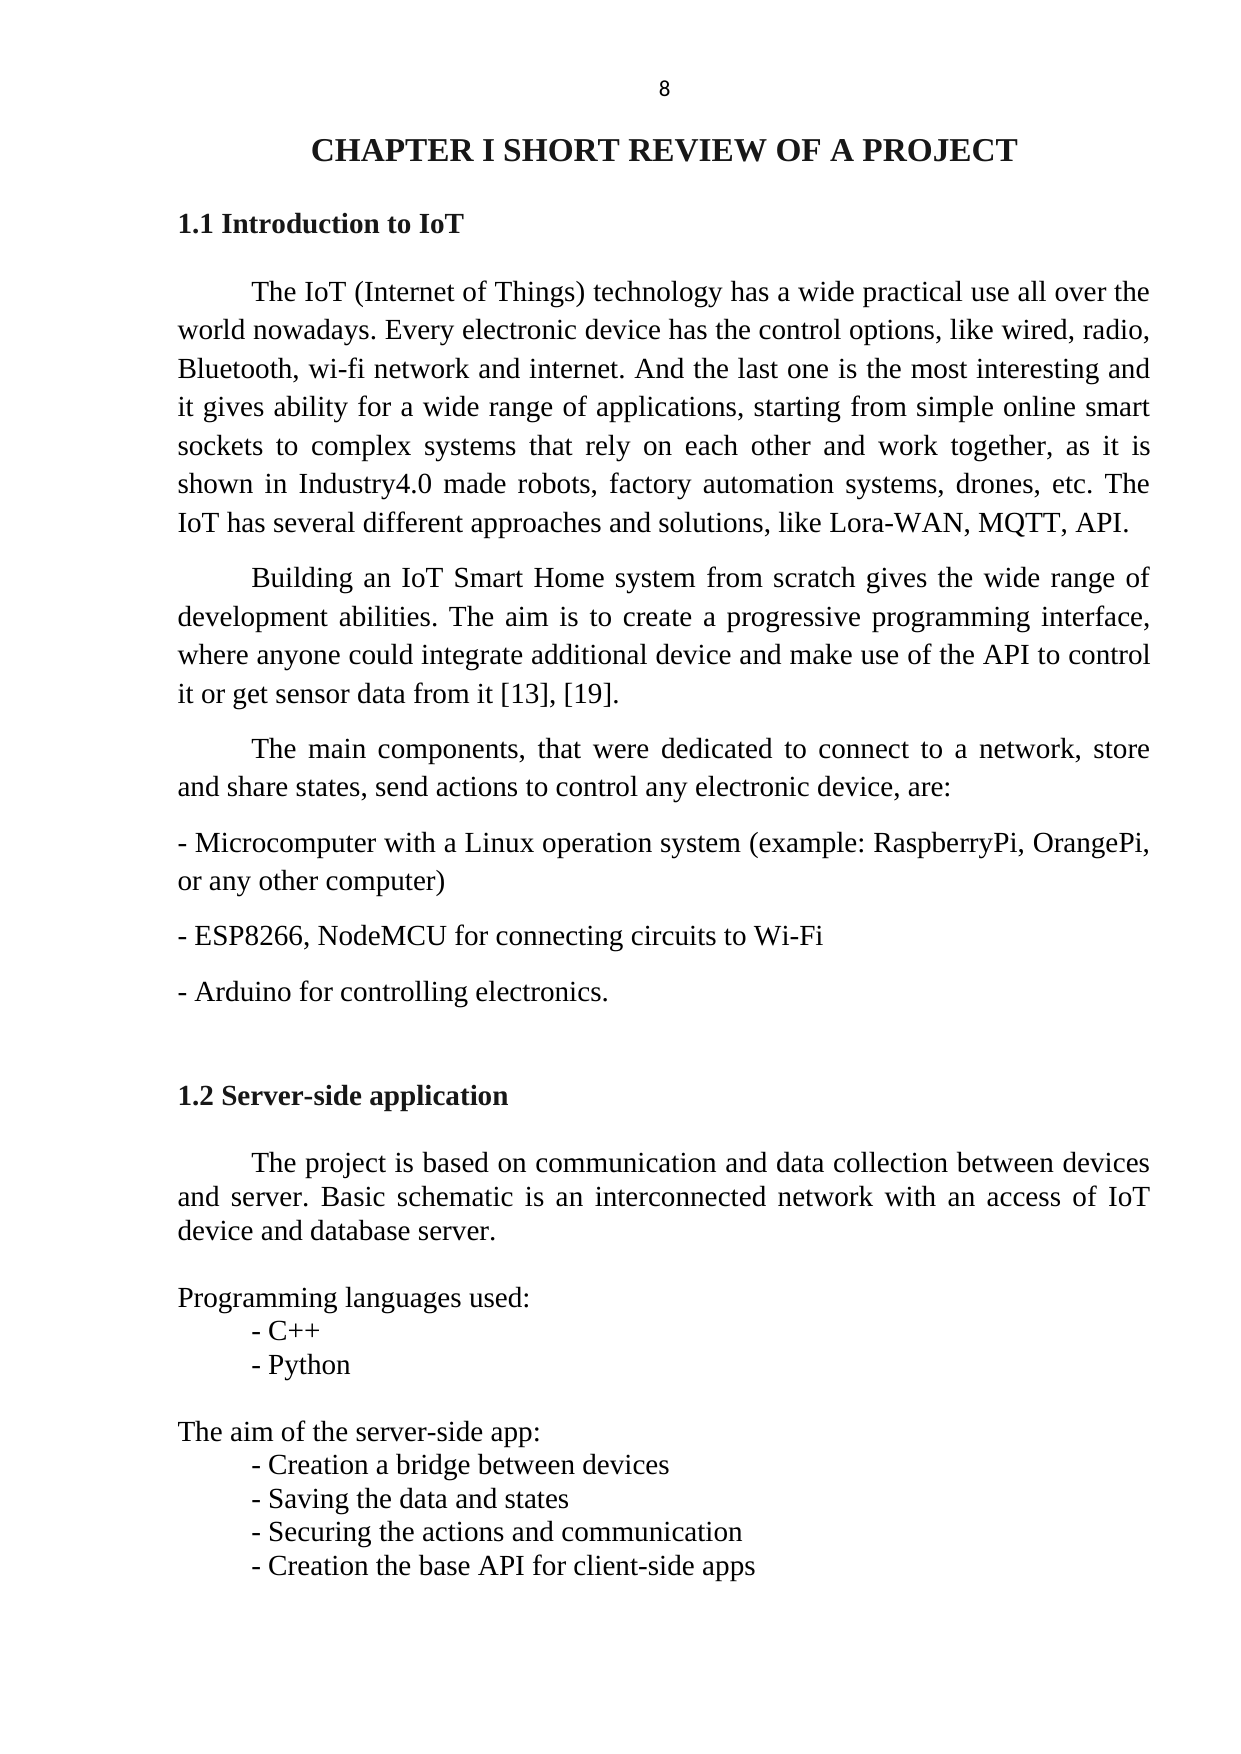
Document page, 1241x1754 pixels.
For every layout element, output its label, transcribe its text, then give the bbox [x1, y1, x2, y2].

text The IoT (Internet of Things) technology has a wide practical use all over the world nowadays. Every electronic device has the control options, like wired, radio, Bluetooth, wi-fi network and internet. And the last one is the most interesting and it gives ability for a wide range of applications, starting from simple online smart sockets to complex systems that rely on each other and work together, as it is shown in Industry4.0 made robots, factory automation systems, drones, etc. The IoT has several different approaches and solutions, like Lora-WAN, MQTT, API. [177, 274, 1152, 538]
list - Creation a bridge between devices [177, 1447, 1152, 1481]
text - ESP8266, NodeMCU for connecting circuits to Wi-Fi [177, 918, 1152, 952]
text - Microcomputer with a Linux operation system (example: RaspberryPi, OrangePi, or any other computer) [177, 825, 1152, 897]
list - Securing the actions and communication [177, 1514, 1152, 1548]
text The main components, that were dedicated to connect to a network, store and share states, send actions to control any electronic device, are: [177, 731, 1152, 803]
list - Saving the data and states [177, 1481, 1152, 1514]
list The aim of the server-side app: [177, 1414, 1152, 1447]
list - Creation the base API for client-side apps [177, 1548, 1152, 1582]
list The project is based on communication and data collection between devices and server. Basic schematic is an interconnected network with an access of IoT device and database server. [177, 1146, 1152, 1246]
list - C++ [177, 1313, 1152, 1347]
list - Python [177, 1347, 1152, 1380]
list Programming languages used: [177, 1280, 1152, 1313]
subtitle 1.1 Introduction to IoT [177, 207, 1152, 240]
subtitle 1.2 Server-side application [177, 1078, 1152, 1112]
subtitle CHAPTER I SHORT REVIEW OF A PROJECT [177, 130, 1152, 168]
text - Arduino for controlling electronics. [177, 974, 1152, 1007]
text Building an IoT Smart Home system from scratch gives the wide range of development abilities. The aim is to create a progressive programming interface, where anyone could integrate additional device and make use of the API to control it or get sensor data from it [13], [19]. [177, 560, 1152, 709]
